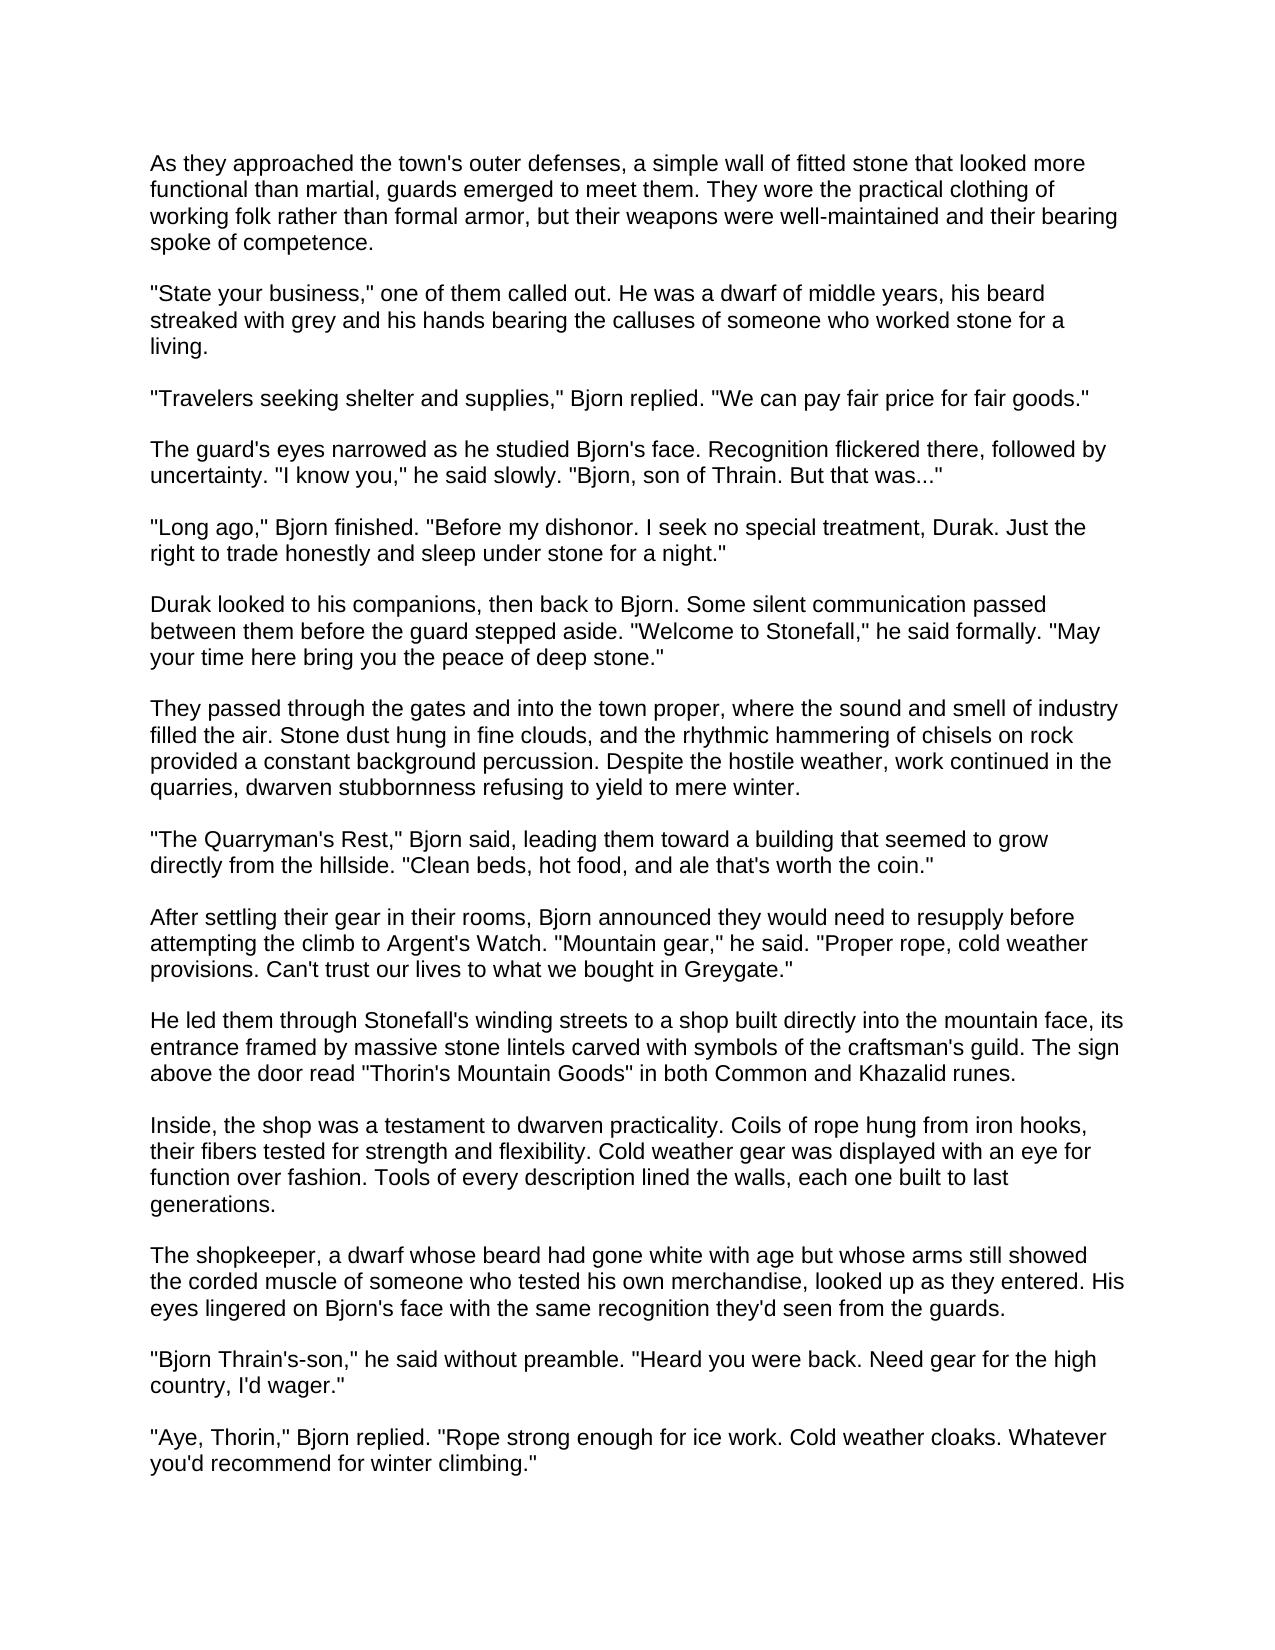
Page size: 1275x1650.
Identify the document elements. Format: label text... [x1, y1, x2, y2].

text The shopkeeper, a dwarf whose beard had gone white with age but whose arms still showed the corded muscle of someone who tested his own merchandise, looked up as they entered. His eyes lingered on Bjorn's face with the same recognition they'd seen from the guards. [150, 1242, 1125, 1321]
text He led them through Stonefall's winding streets to a shop built directly into the mountain face, its entrance framed by massive stone lintels carved with symbols of the craftsman's guild. The sign above the door read "Thorin's Mountain Goods" in both Common and Khazalid runes. [150, 1007, 1125, 1087]
text "Aye, Thorin," Bjorn replied. "Rope strong enough for ice work. Cold weather cloaks. Whatever you'd recommend for winter climbing." [150, 1424, 1125, 1476]
text "Bjorn Thrain's-son," he said without preamble. "Heard you were back. Need gear for the high country, I'd wager." [150, 1346, 1125, 1399]
text The guard's eyes narrowed as he studied Bjorn's face. Recognition flickered there, followed by uncertainty. "I know you," he said slowly. "Bjorn, son of Thrain. But that was..." [150, 436, 1125, 488]
text "Travelers seeking shelter and supplies," Bjorn replied. "We can pay fair price for fair goods." [150, 384, 1125, 411]
text After settling their gear in their rooms, Bjorn announced they would need to resupply before attempting the climb to Argent's Watch. "Mountain gear," he said. "Proper rope, cold weather provisions. Can't trust our lives to what we bought in Greygate." [150, 903, 1125, 982]
text As they approached the town's outer defenses, a simple wall of fitted stone that looked more functional than martial, guards emerged to meet them. They wore the practical clothing of working folk rather than formal armor, but their weapons were well-maintained and their bearing spoke of competence. [150, 150, 1125, 255]
text "The Quarryman's Rest," Bjorn said, leading them toward a building that seemed to grow directly from the hillside. "Clean beds, hot food, and ale that's worth the coin." [150, 826, 1125, 878]
text Durak looked to his companions, then back to Bjorn. Some silent communication passed between them before the guard stepped aside. "Welcome to Stonefall," he said formally. "May your time here bring you the peace of deep stone." [150, 591, 1125, 670]
text They passed through the gates and into the town proper, where the sound and smell of industry filled the air. Stone dust hung in fine clouds, and the rhythmic hammering of chisels on rock provided a constant background percussion. Despite the hostile weather, work continued in the quarries, dwarven stubbornness refusing to yield to mere winter. [150, 695, 1125, 801]
text "State your business," one of them called out. He was a dwarf of middle years, his beard streaked with grey and his hands bearing the calluses of someone who worked stone for a living. [150, 280, 1125, 359]
text "Long ago," Bjorn finished. "Before my dishonor. I seek no special treatment, Durak. Just the right to trade honestly and sleep under stone for a night." [150, 513, 1125, 566]
text Inside, the shop was a testament to dwarven practicality. Coils of rope hung from iron hooks, their fibers tested for strength and flexibility. Cold weather gear was displayed with an eye for function over fashion. Tools of every description lined the walls, each one built to last generations. [150, 1112, 1125, 1217]
